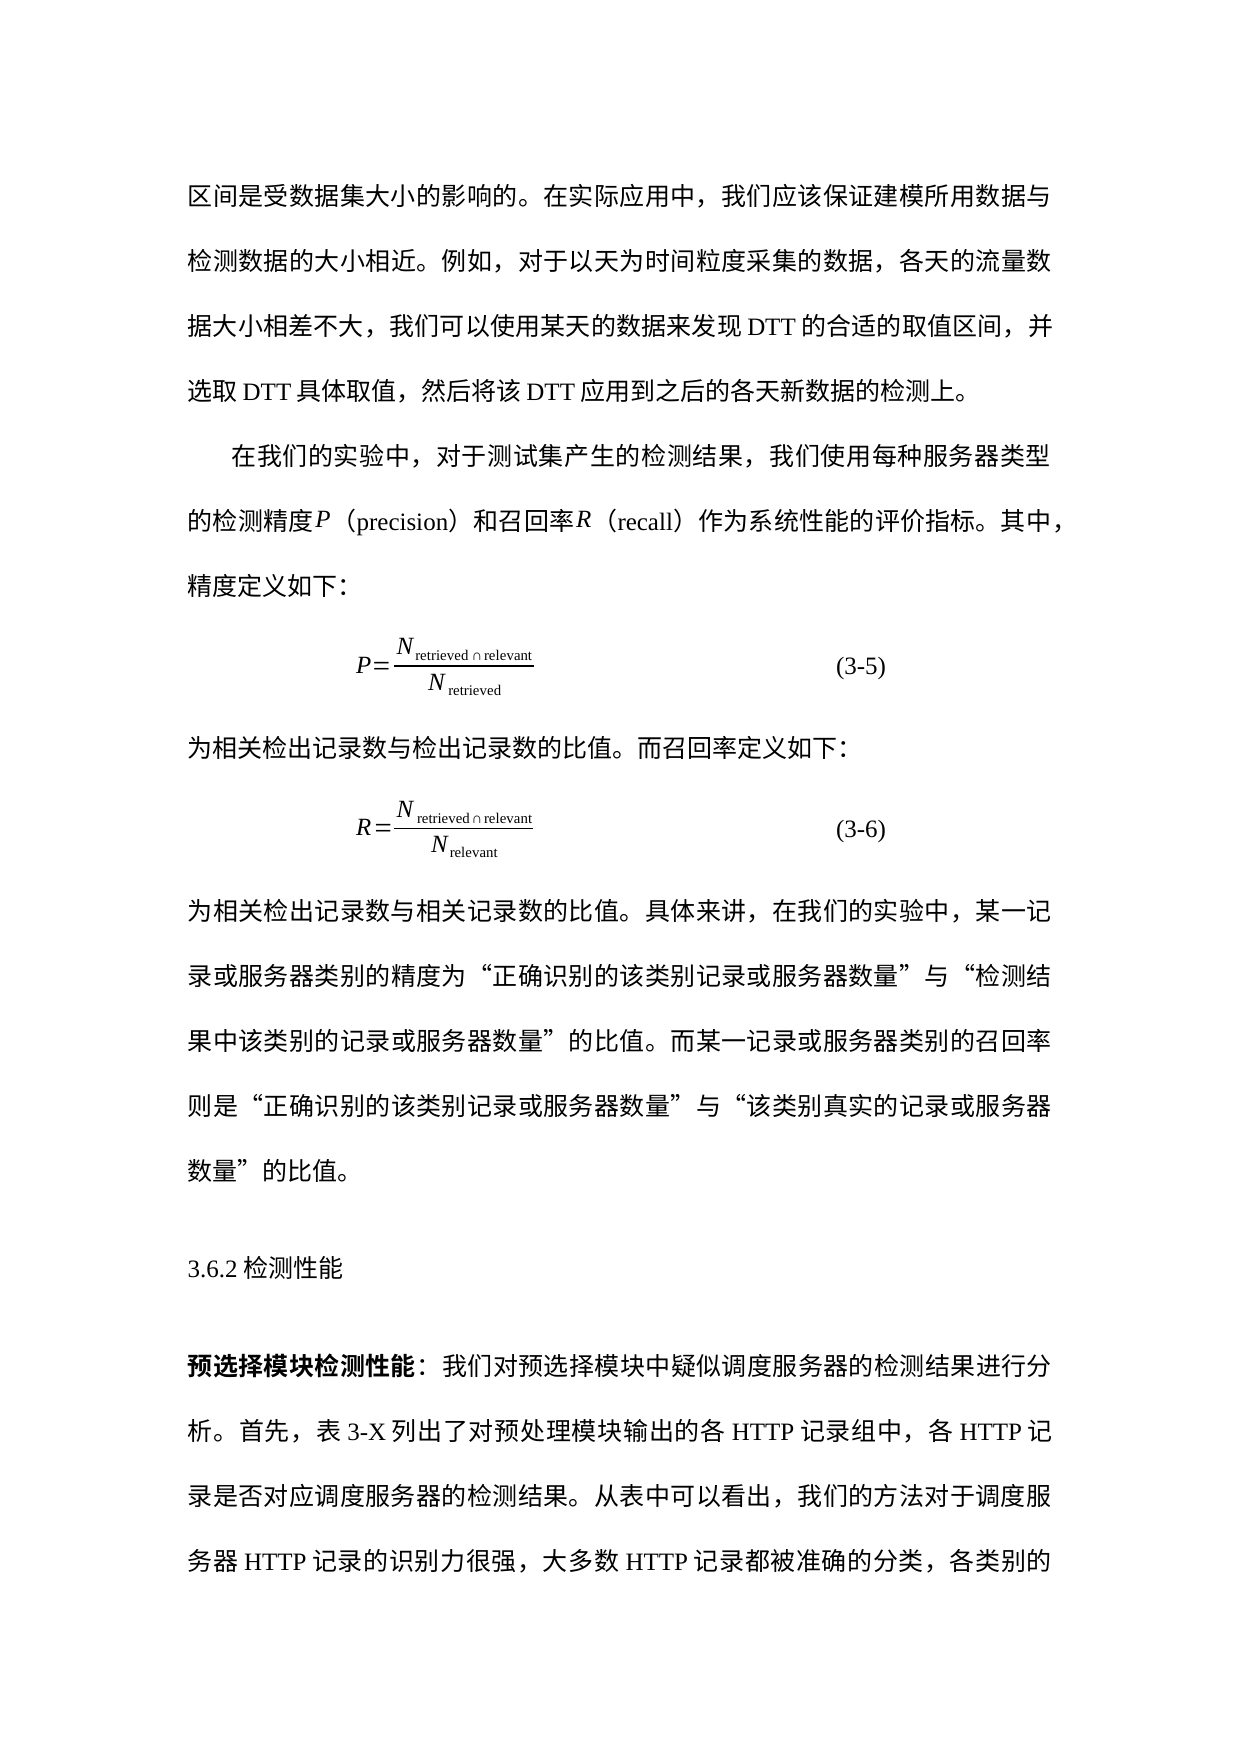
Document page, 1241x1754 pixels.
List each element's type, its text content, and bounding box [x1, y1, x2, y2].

text 为相关检出记录数与检出记录数的比值。而召回率定义如下： [187, 714, 1053, 779]
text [187, 162, 1053, 422]
text (3-6) [187, 779, 1053, 877]
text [187, 1332, 1053, 1592]
text (3-5) [187, 617, 1053, 714]
text 为相关检出记录数与相关记录数的比值。具体来讲，在我们的实验中，某一记录或服务器类别的精度为“正确识别的该类别记录或服务器数量”与“检测结果中该类别的记录或服务器数量”的比值。而某一记录或服务器类别的召回率则是“正确识别的该类别记录或服务器数量”与“该类别真实的记录或服务器数量”的比值。 [187, 877, 1053, 1202]
text 检测性能 [187, 1234, 1053, 1299]
text 在我们的实验中，对于测试集产生的检测结果，我们使用每种服务器类型的检测精度（precision）和召回率（recall）作为系统性能的评价指标。其中，精度定义如下： [187, 422, 1053, 617]
